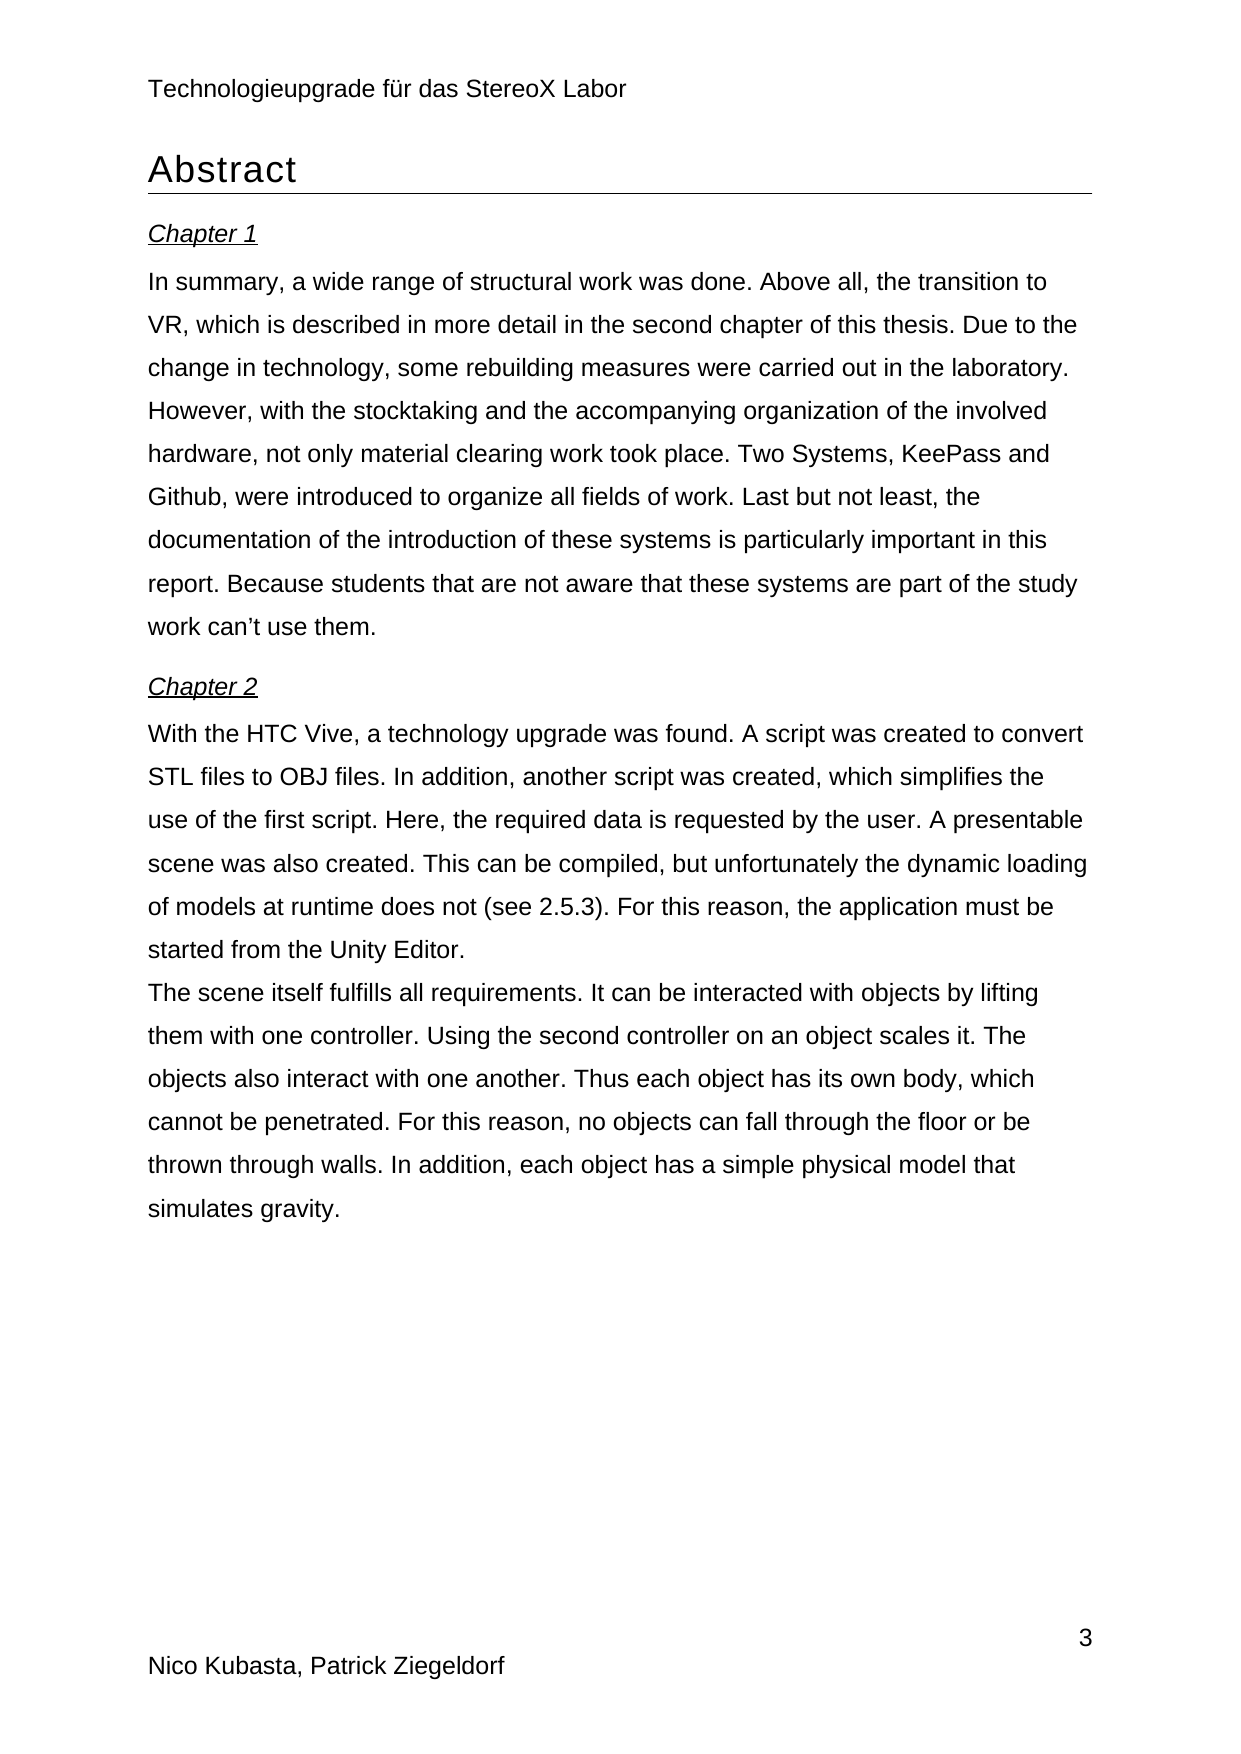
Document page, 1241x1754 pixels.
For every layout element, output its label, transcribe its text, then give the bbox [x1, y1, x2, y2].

text Chapter 2 [148, 671, 1092, 700]
text Chapter 1 [148, 219, 1092, 248]
subtitle Abstract [148, 148, 1092, 193]
text In summary, a wide range of structural work was done. Above all, the transition to VR, which is described in more detail in the second chapter of this thesis. Due to the change in technology, some rebuilding measures were carried out in the laboratory. However, with the stocktaking and the accompanying organization of the involved hardware, not only material clearing work took place. Two Systems, KeePass and Github, were introduced to organize all fields of work. Last but not least, the documentation of the introduction of these systems is particularly important in this report. Because students that are not aware that these systems are part of the study work can’t use them. [148, 267, 1092, 640]
text With the HTC Vive, a technology upgrade was found. A script was created to convert STL files to OBJ files. In addition, another script was created, which simplifies the use of the first script. Here, the required data is requested by the user. A presentable scene was also created. This can be compiled, but unfortunately the dynamic loading of models at runtime does not (see 2.5.3). For this reason, the application must be started from the Unity Editor. The scene itself fulfills all requirements. It can be interacted with objects by lifting them with one controller. Using the second controller on an object scales it. The objects also interact with one another. Thus each object has its own body, which cannot be penetrated. For this reason, no objects can fall through the floor or be thrown through walls. In addition, each object has a simple physical model that simulates gravity. [148, 719, 1092, 1222]
